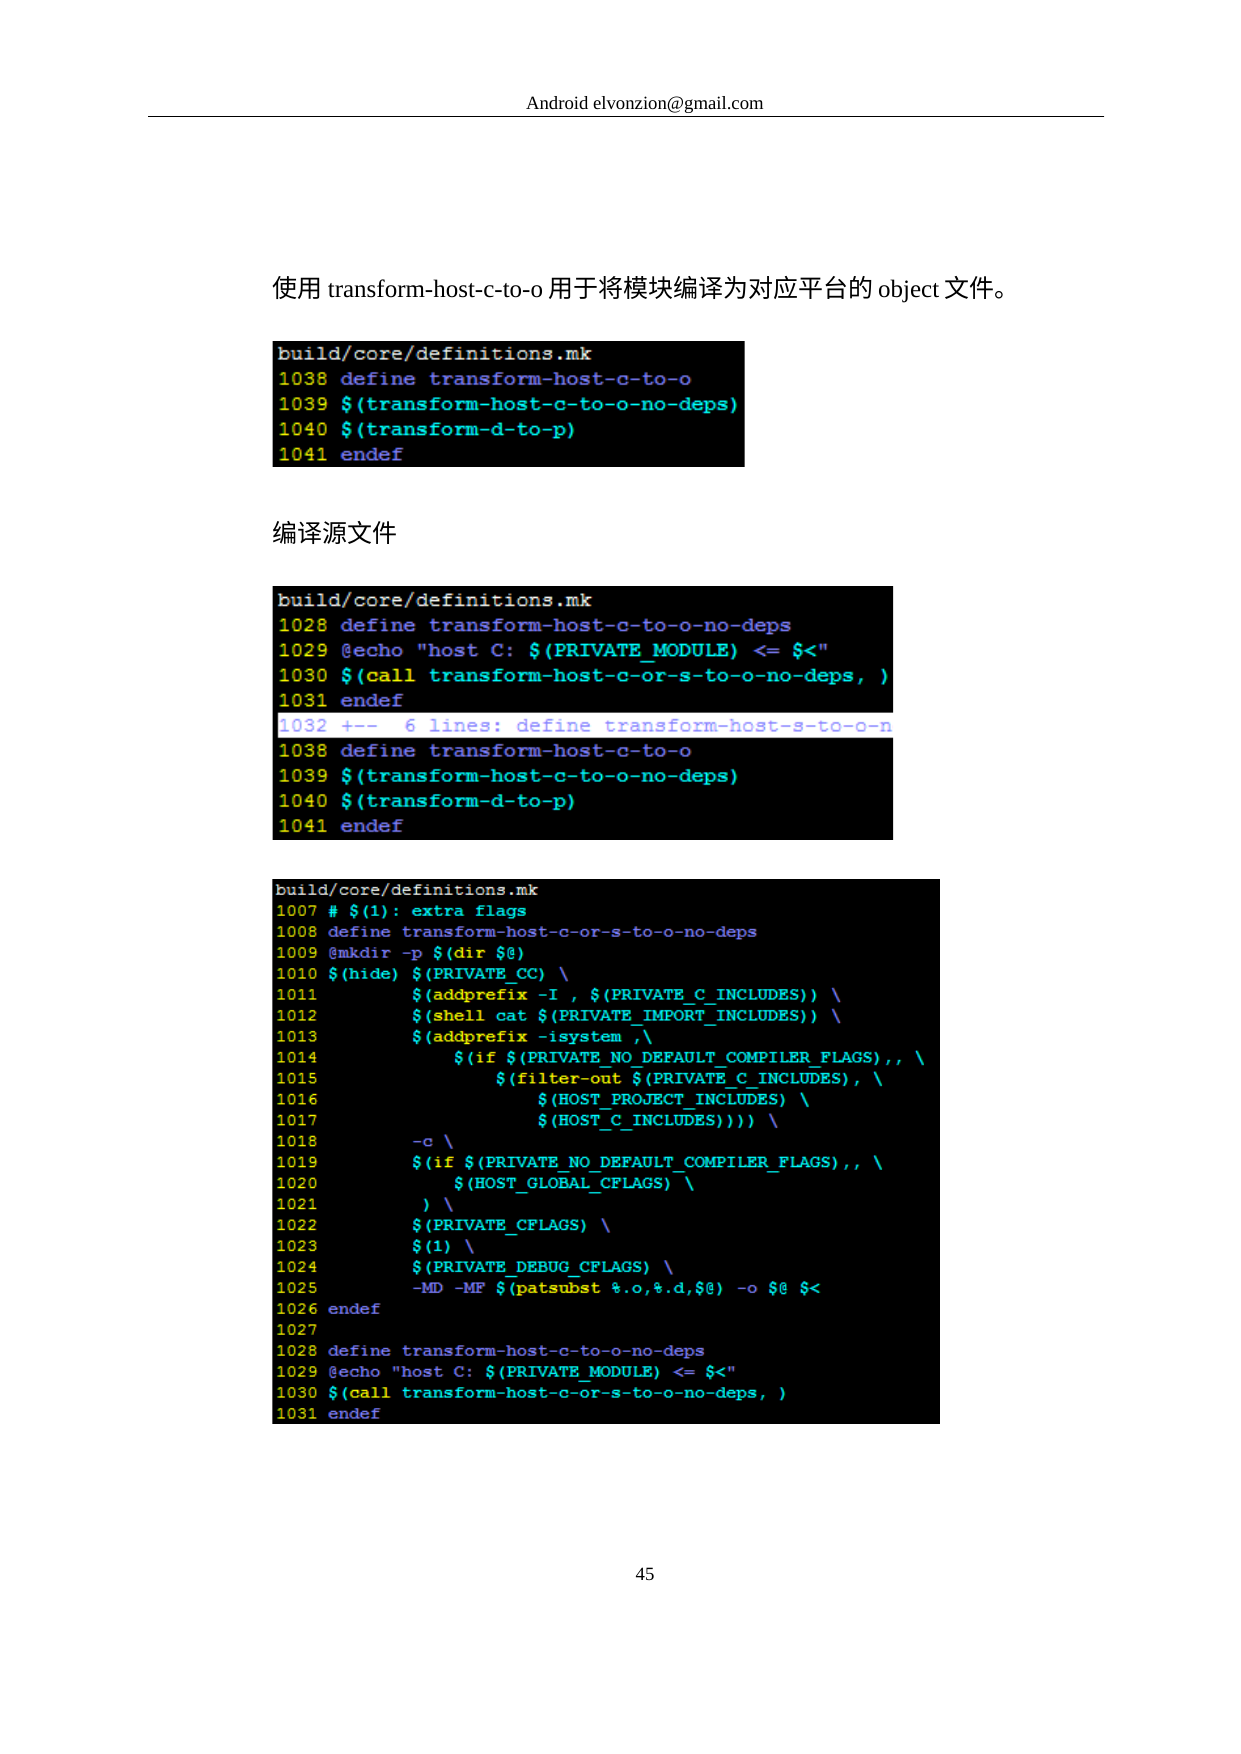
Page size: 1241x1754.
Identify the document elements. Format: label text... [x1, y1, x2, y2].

list 编译源文件 [273, 498, 1104, 566]
list 使用transform-host-c-to-o用于将模块编译为对应平台的object文件。 [235, 252, 1104, 320]
